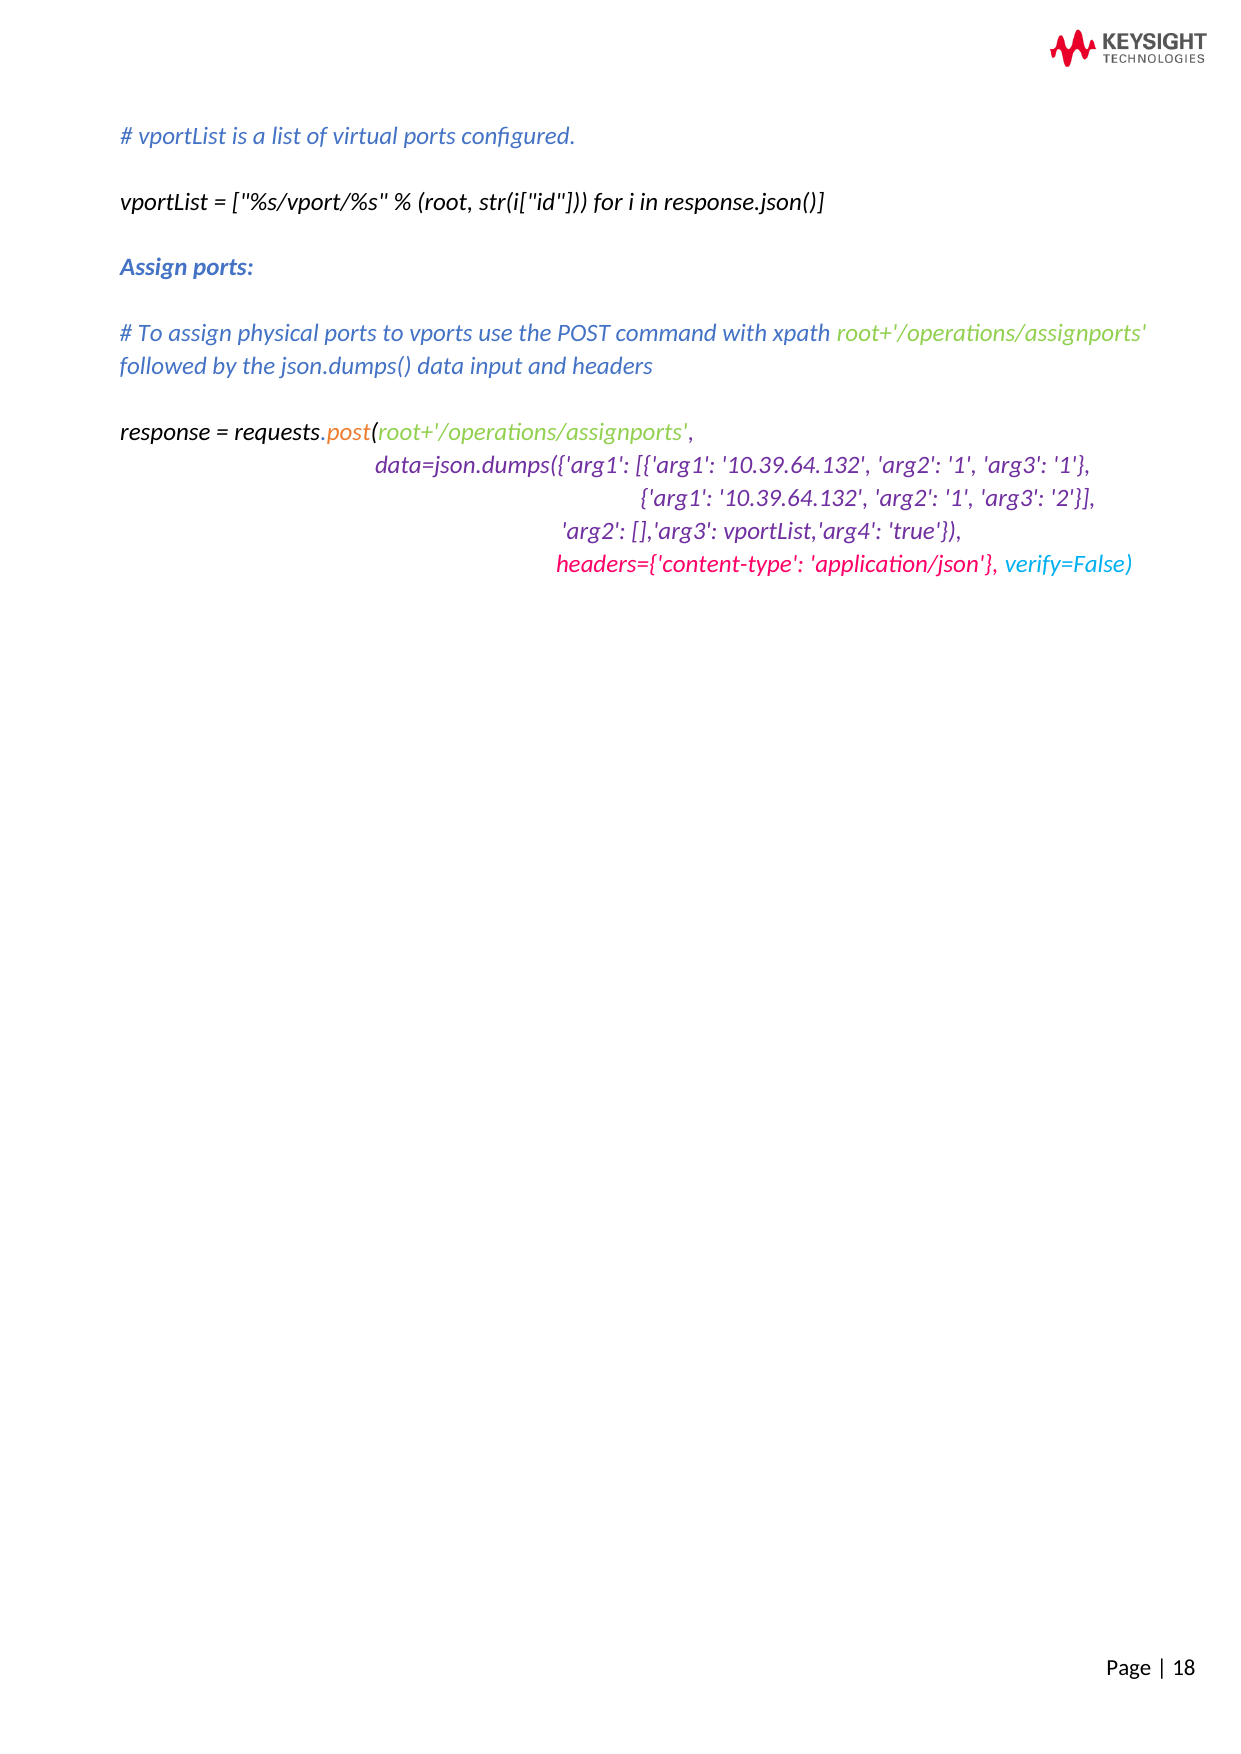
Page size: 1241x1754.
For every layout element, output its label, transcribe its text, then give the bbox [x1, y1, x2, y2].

text # vportList is a list of virtual ports configured. [120, 120, 1195, 150]
picture [1048, 20, 1209, 72]
text {'arg1': '10.39.64.132', 'arg2': '1', 'arg3': '2'}], [120, 482, 1195, 512]
text data=json.dumps({'arg1': [{'arg1': '10.39.64.132', 'arg2': '1', 'arg3': '1'}, [120, 449, 1195, 479]
text Assign ports: [120, 251, 1195, 282]
text response = requests.post(root+'/operations/assignports', [120, 416, 1195, 447]
text headers={'content-type': 'application/json'}, verify=False) [120, 548, 1195, 578]
text # To assign physical ports to vports use the POST command with xpath root+'/operations/assignports' followed by the json.dumps() data input and headers [119, 317, 1195, 381]
text 'arg2': [],'arg3': vportList,'arg4': 'true'}), [120, 515, 1195, 545]
text vportList = ["%s/vport/%s" % (root, str(i["id"])) for i in response.json()] [120, 186, 1195, 216]
